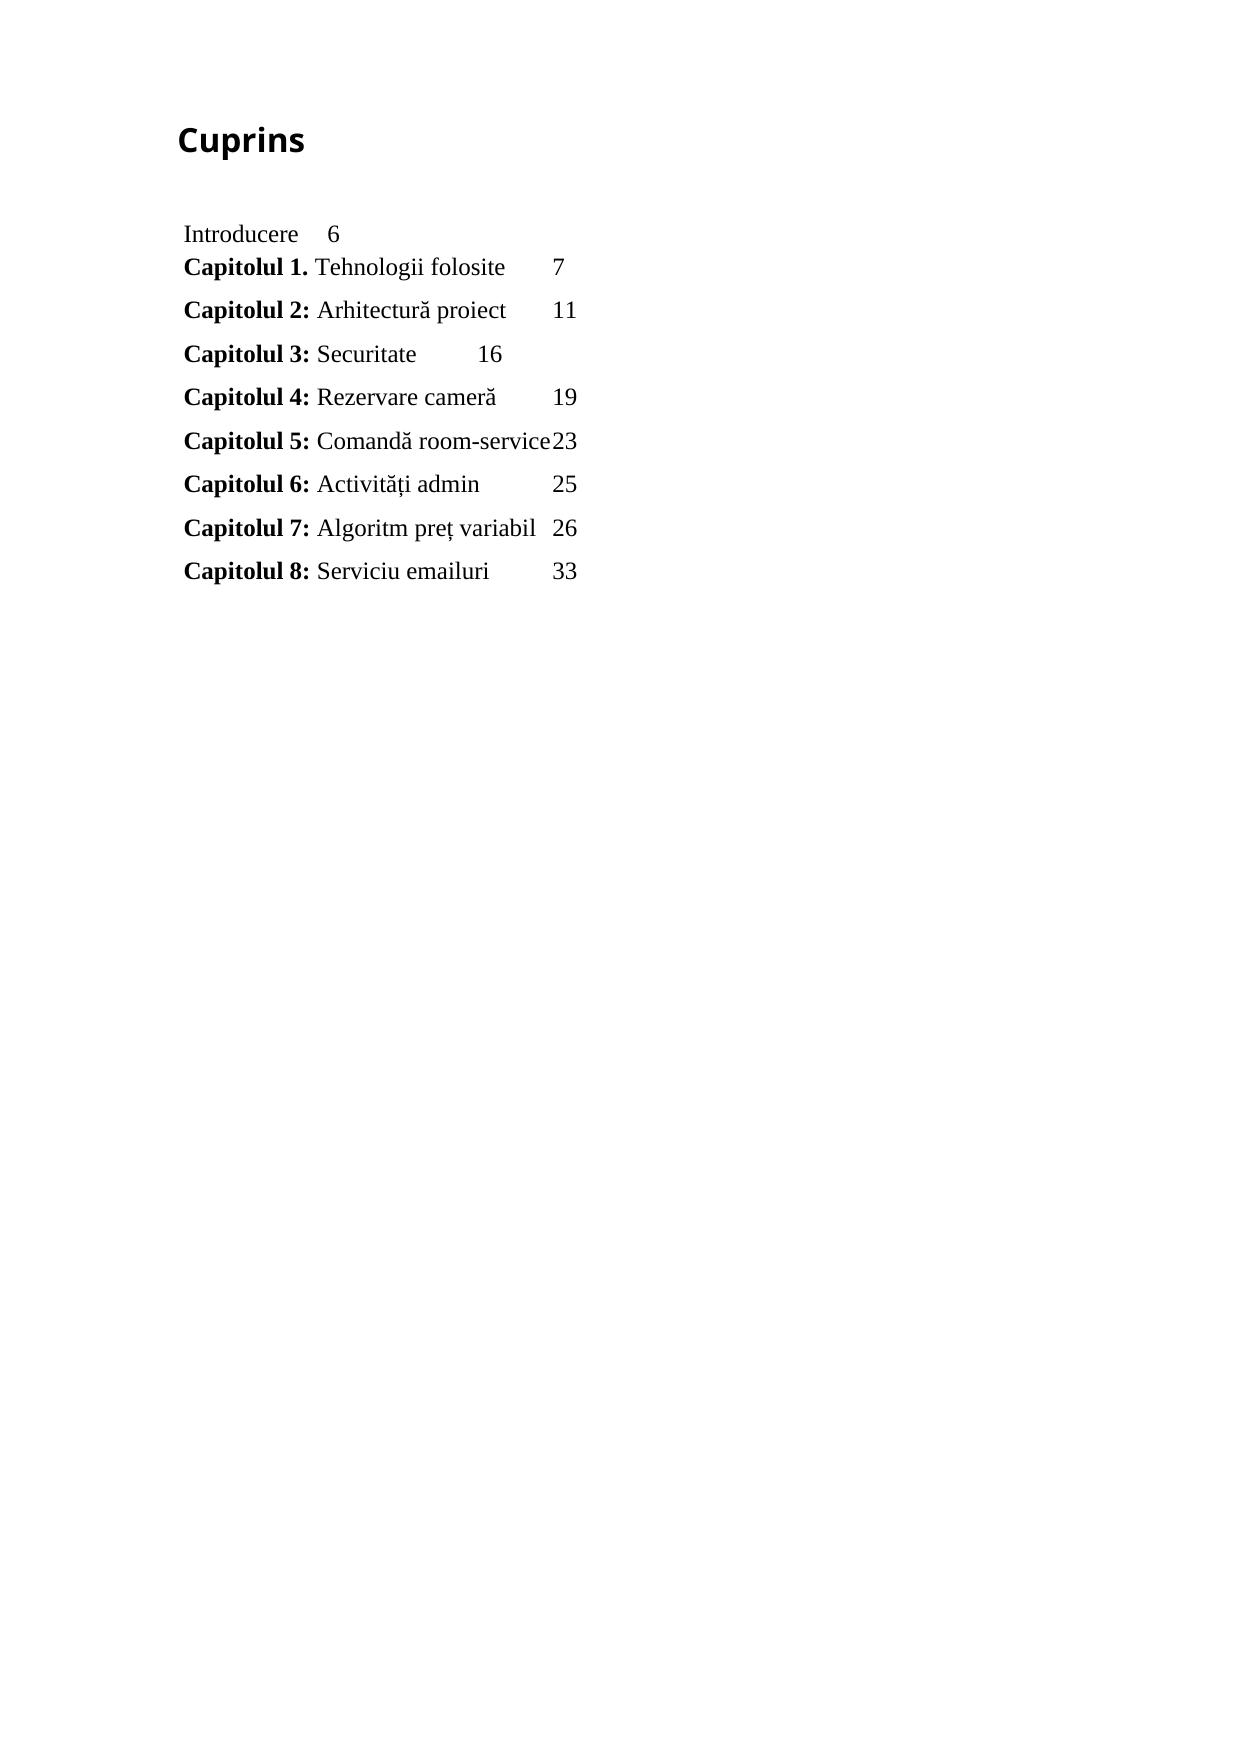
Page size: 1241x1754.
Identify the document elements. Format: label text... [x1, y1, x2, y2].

text Cuprins [177, 117, 1123, 162]
